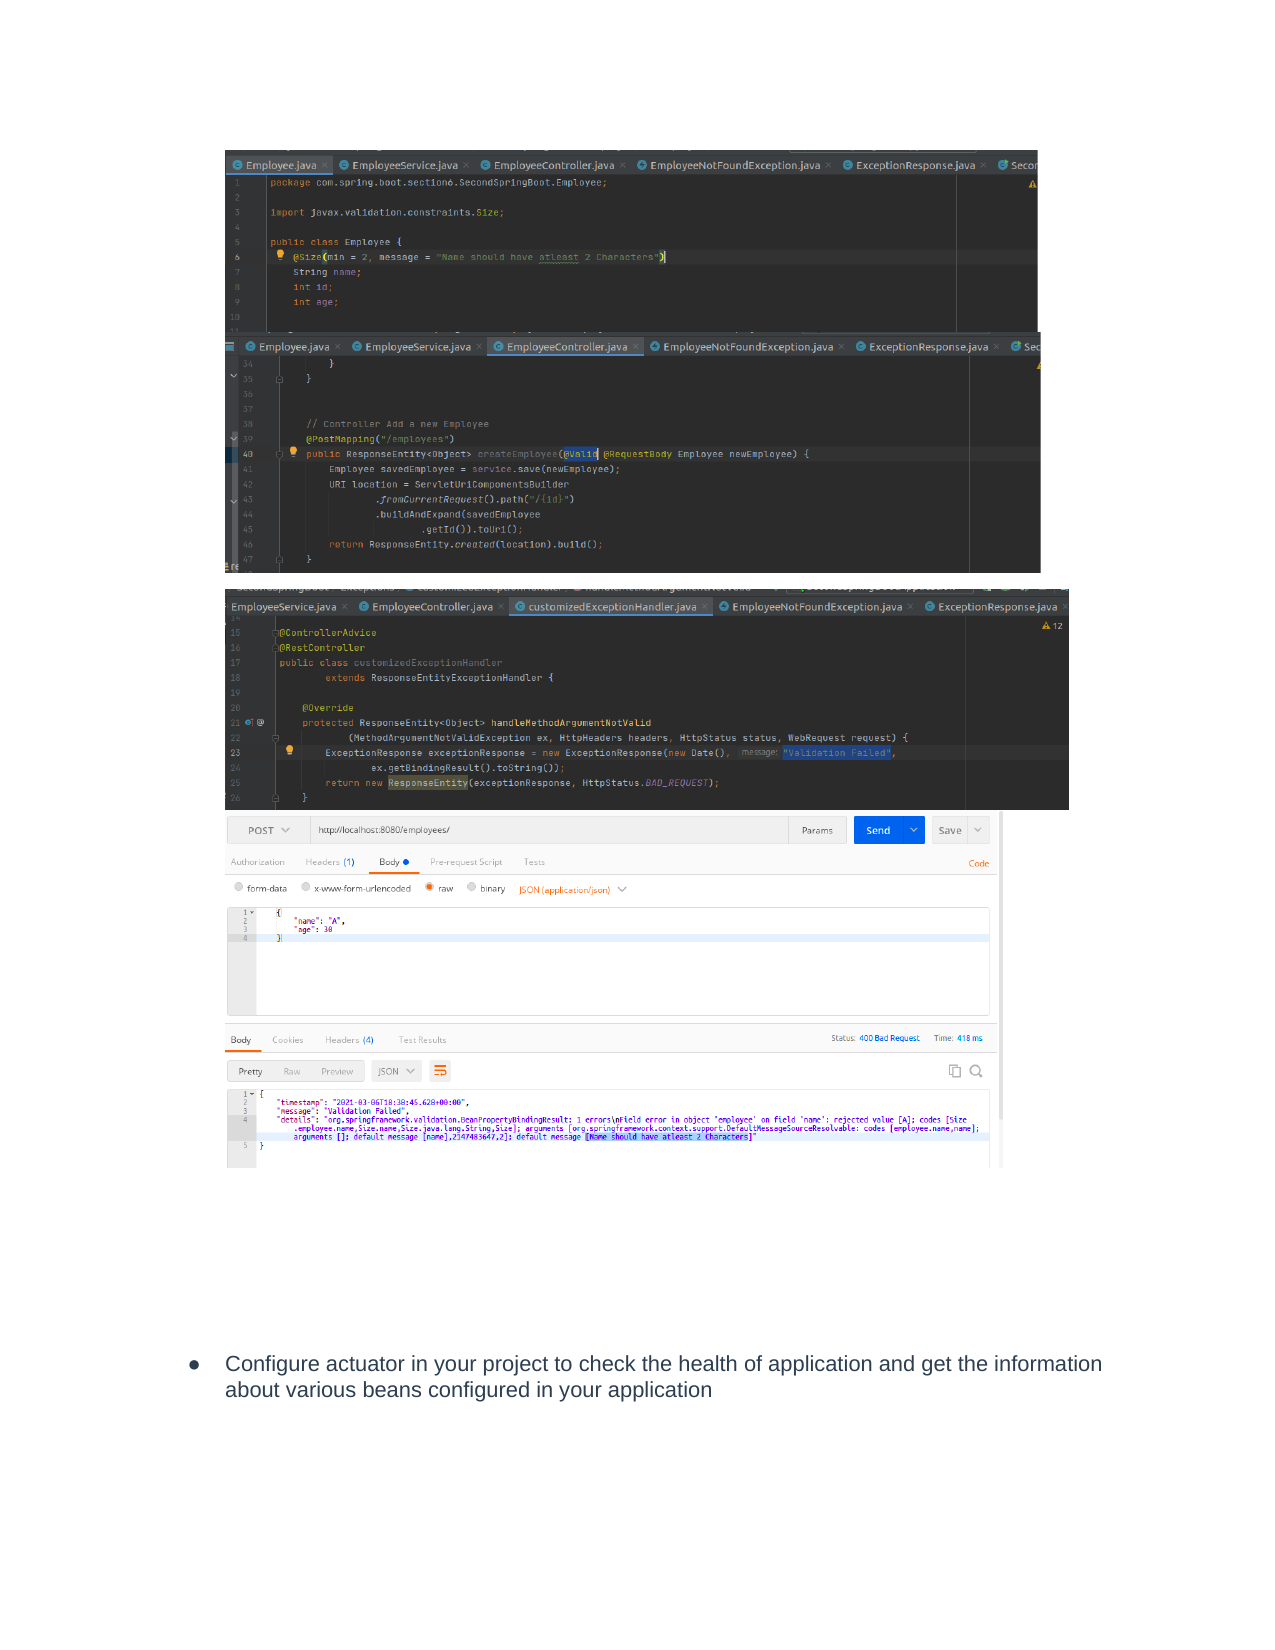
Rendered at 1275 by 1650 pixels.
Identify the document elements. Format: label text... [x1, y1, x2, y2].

picture [225, 589, 1069, 1168]
list Configure actuator in your project to check the health of application and get the information about various beans configured in your application [187, 1351, 1125, 1402]
picture [225, 150, 1041, 573]
